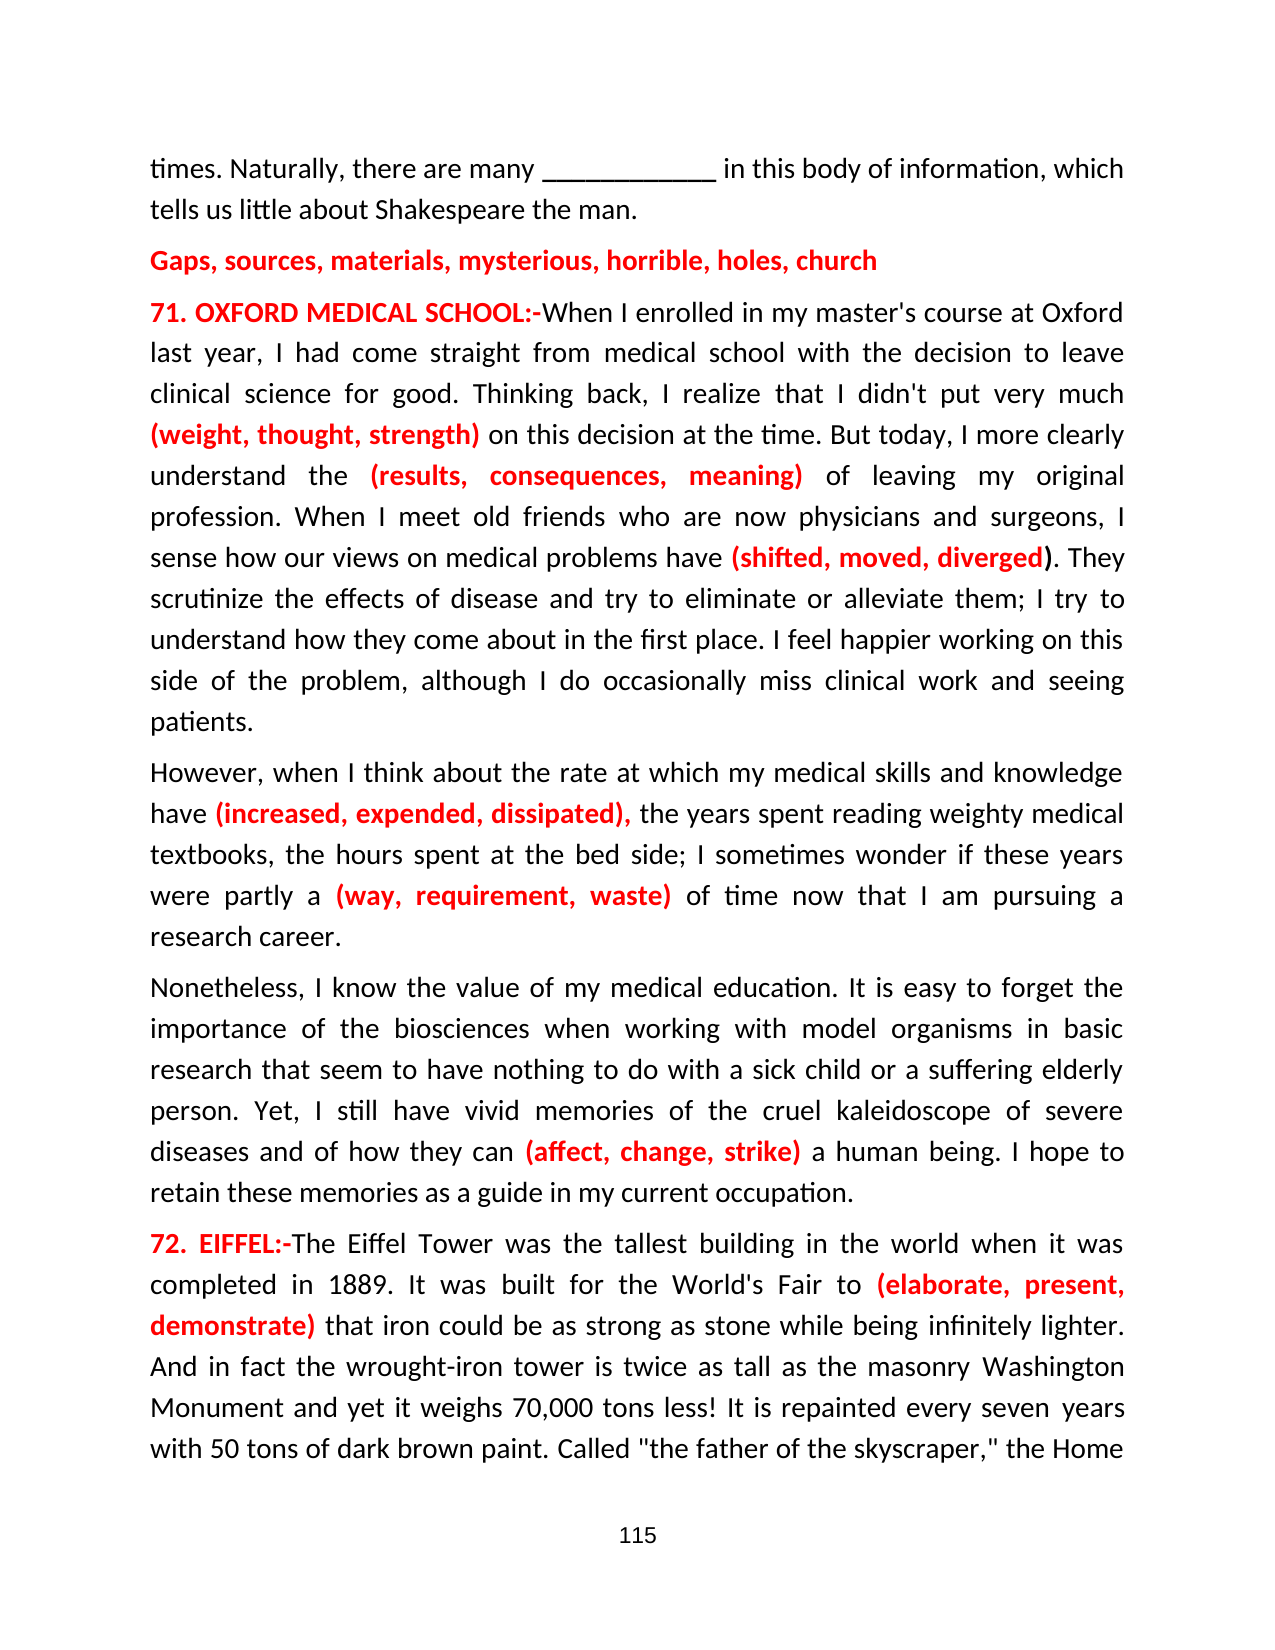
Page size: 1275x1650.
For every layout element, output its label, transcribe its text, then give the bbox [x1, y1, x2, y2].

text 71. OXFORD MEDICAL SCHOOL:-When I enrolled in my master's course at Oxford last year, I had come straight from medical school with the decision to leave clinical science for good. Thinking back, I realize that I didn't put very much (weight, thought, strength) on this decision at the time. But today, I more clearly understand the (results, consequences, meaning) of leaving my original profession. When I meet old friends who are now physicians and surgeons, I sense how our views on medical problems have (shifted, moved, diverged). They scrutinize the effects of disease and try to eliminate or alleviate them; I try to understand how they come about in the first place. I feel happier working on this side of the problem, although I do occasionally miss clinical work and seeing patients. [150, 294, 1125, 739]
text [150, 150, 1125, 227]
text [150, 1226, 1125, 1466]
text Gaps, sources, materials, mysterious, horrible, holes, church [150, 242, 1125, 278]
text However, when I think about the rate at which my medical skills and knowledge have (increased, expended, dissipated), the years spent reading weighty medical textbooks, the hours spent at the bed side; I sometimes wonder if these years were partly a (way, requirement, waste) of time now that I am pursuing a research career. [150, 754, 1125, 954]
text Nonetheless, I know the value of my medical education. It is easy to forget the importance of the biosciences when working with model organisms in basic research that seem to have nothing to do with a sick child or a suffering elderly person. Yet, I still have vivid memories of the cruel kaleidoscope of severe diseases and of how they can (affect, change, strike) a human being. I hope to retain these memories as a guide in my current occupation. [150, 969, 1125, 1210]
